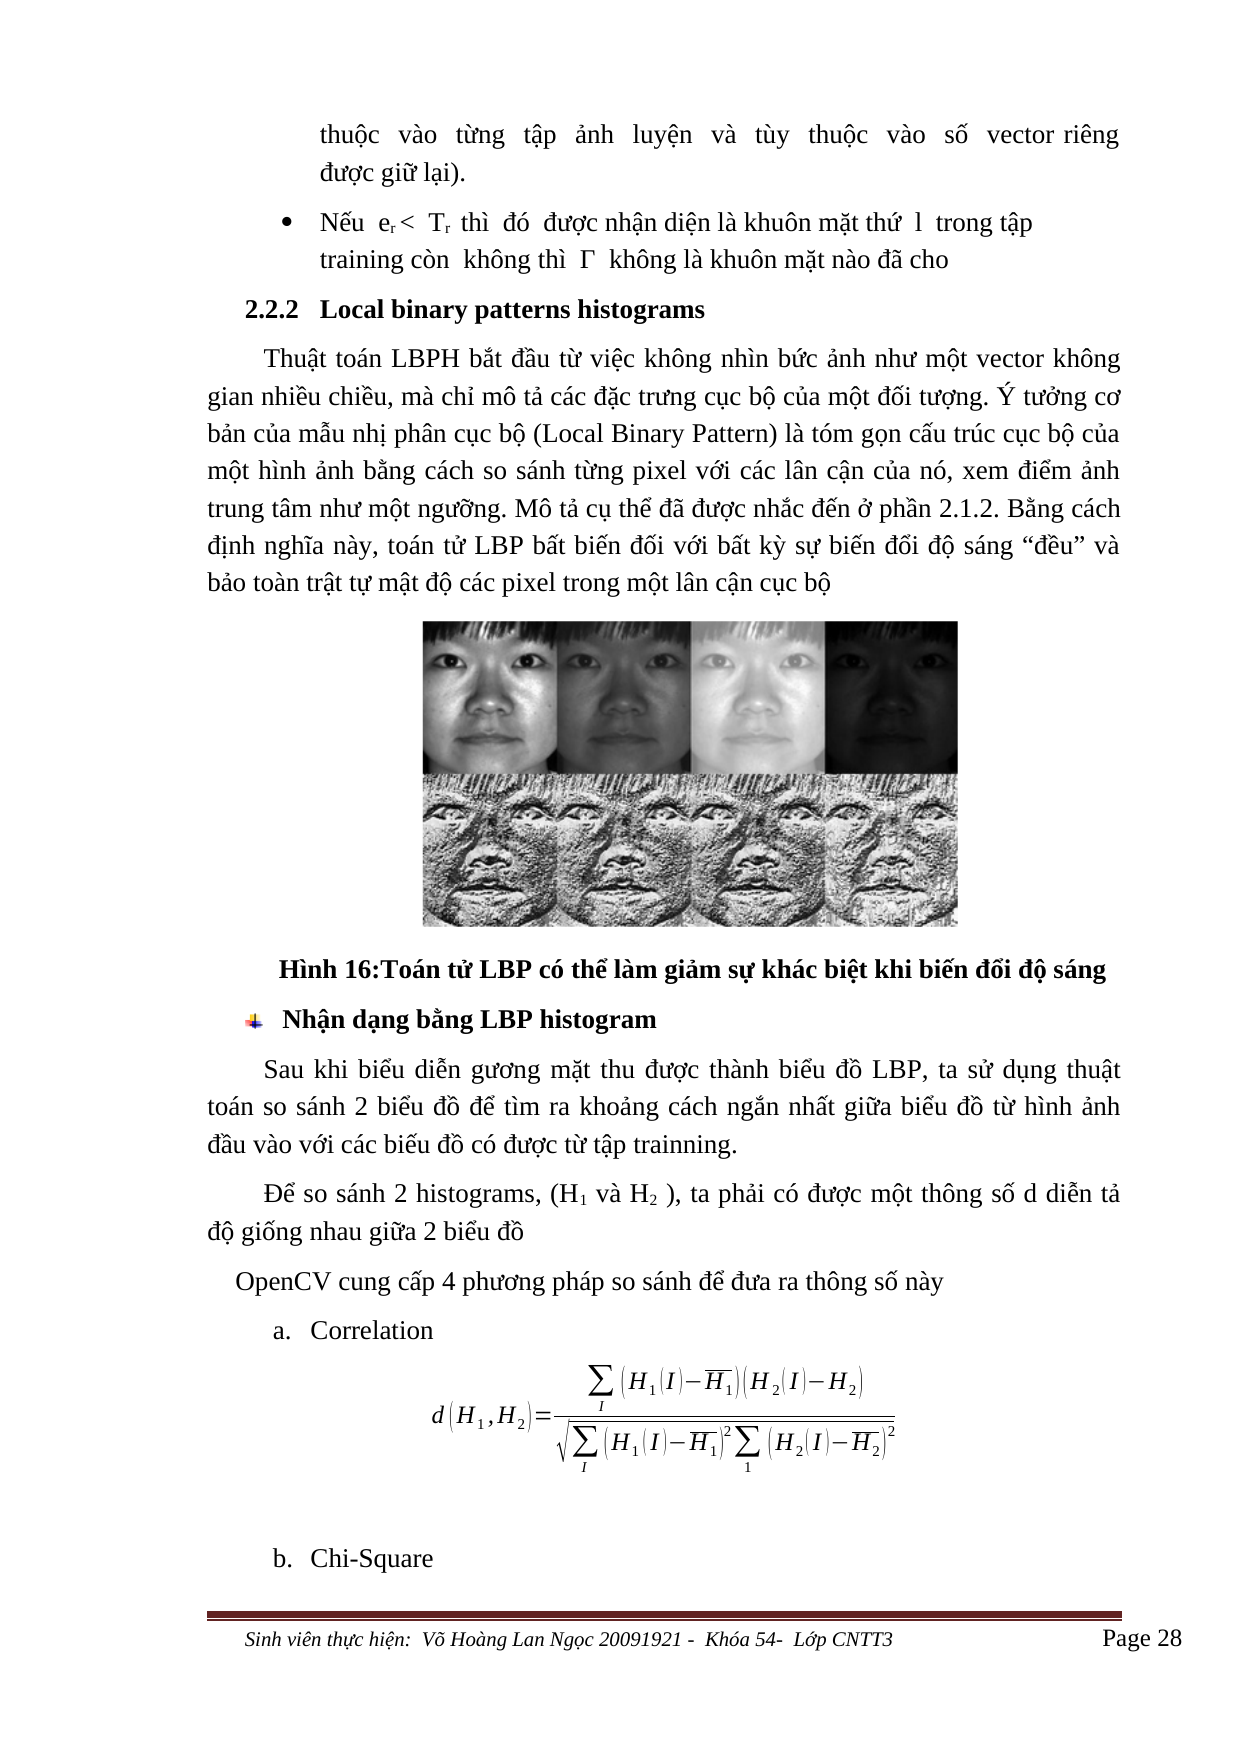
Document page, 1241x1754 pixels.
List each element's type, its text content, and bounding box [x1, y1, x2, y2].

text Thuật toán LBPH bắt đầu từ việc không nhìn bức ảnh như một vector không gian nhiều chiều, mà chỉ mô tả các đặc trưng cục bộ của một đối tượng. Ý tưởng cơ bản của mẫu nhị phân cục bộ (Local Binary Pattern) là tóm gọn cấu trúc cục bộ của một hình ảnh bằng cách so sánh từng pixel với các lân cận của nó, xem điểm ảnh trung tâm như một ngưỡng. Mô tả cụ thể đã được nhắc đến ở phần 2.1.2. Bằng cách định nghĩa này, toán tử LBP bất biến đối với bất kỳ sự biến đổi độ sáng “đều” và bảo toàn trật tự mật độ các pixel trong một lân cận cục bộ [207, 343, 1122, 597]
text Hình 16:Toán tử LBP có thể làm giảm sự khác biệt khi biến đổi độ sáng [207, 953, 1122, 985]
picture [419, 616, 966, 935]
list Correlation [273, 1314, 1122, 1346]
picture [245, 1012, 263, 1029]
subtitle Local binary patterns histograms [244, 293, 1122, 324]
text Để so sánh 2 histograms, (H1 và H2 ), ta phải có được một thông số d diễn tả độ giống nhau giữa 2 biểu đồ [207, 1177, 1122, 1246]
list Chi-Square [273, 1543, 1122, 1574]
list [282, 118, 1122, 187]
list Nhận dạng bằng LBP histogram [244, 1003, 1122, 1034]
text Sau khi biểu diễn gương mặt thu được thành biểu đồ LBP, ta sử dụng thuật toán so sánh 2 biểu đồ để tìm ra khoảng cách ngắn nhất giữa biểu đồ từ hình ảnh đầu vào với các biếu đồ có được từ tập trainning. [207, 1053, 1122, 1159]
list Nếu er < Tr thì đó được nhận diện là khuôn mặt thứ l trong tập training còn không thì Γ không là khuôn mặt nào đã cho [282, 206, 1122, 274]
text OpenCV cung cấp 4 phương pháp so sánh để đưa ra thông số này [207, 1264, 1122, 1296]
